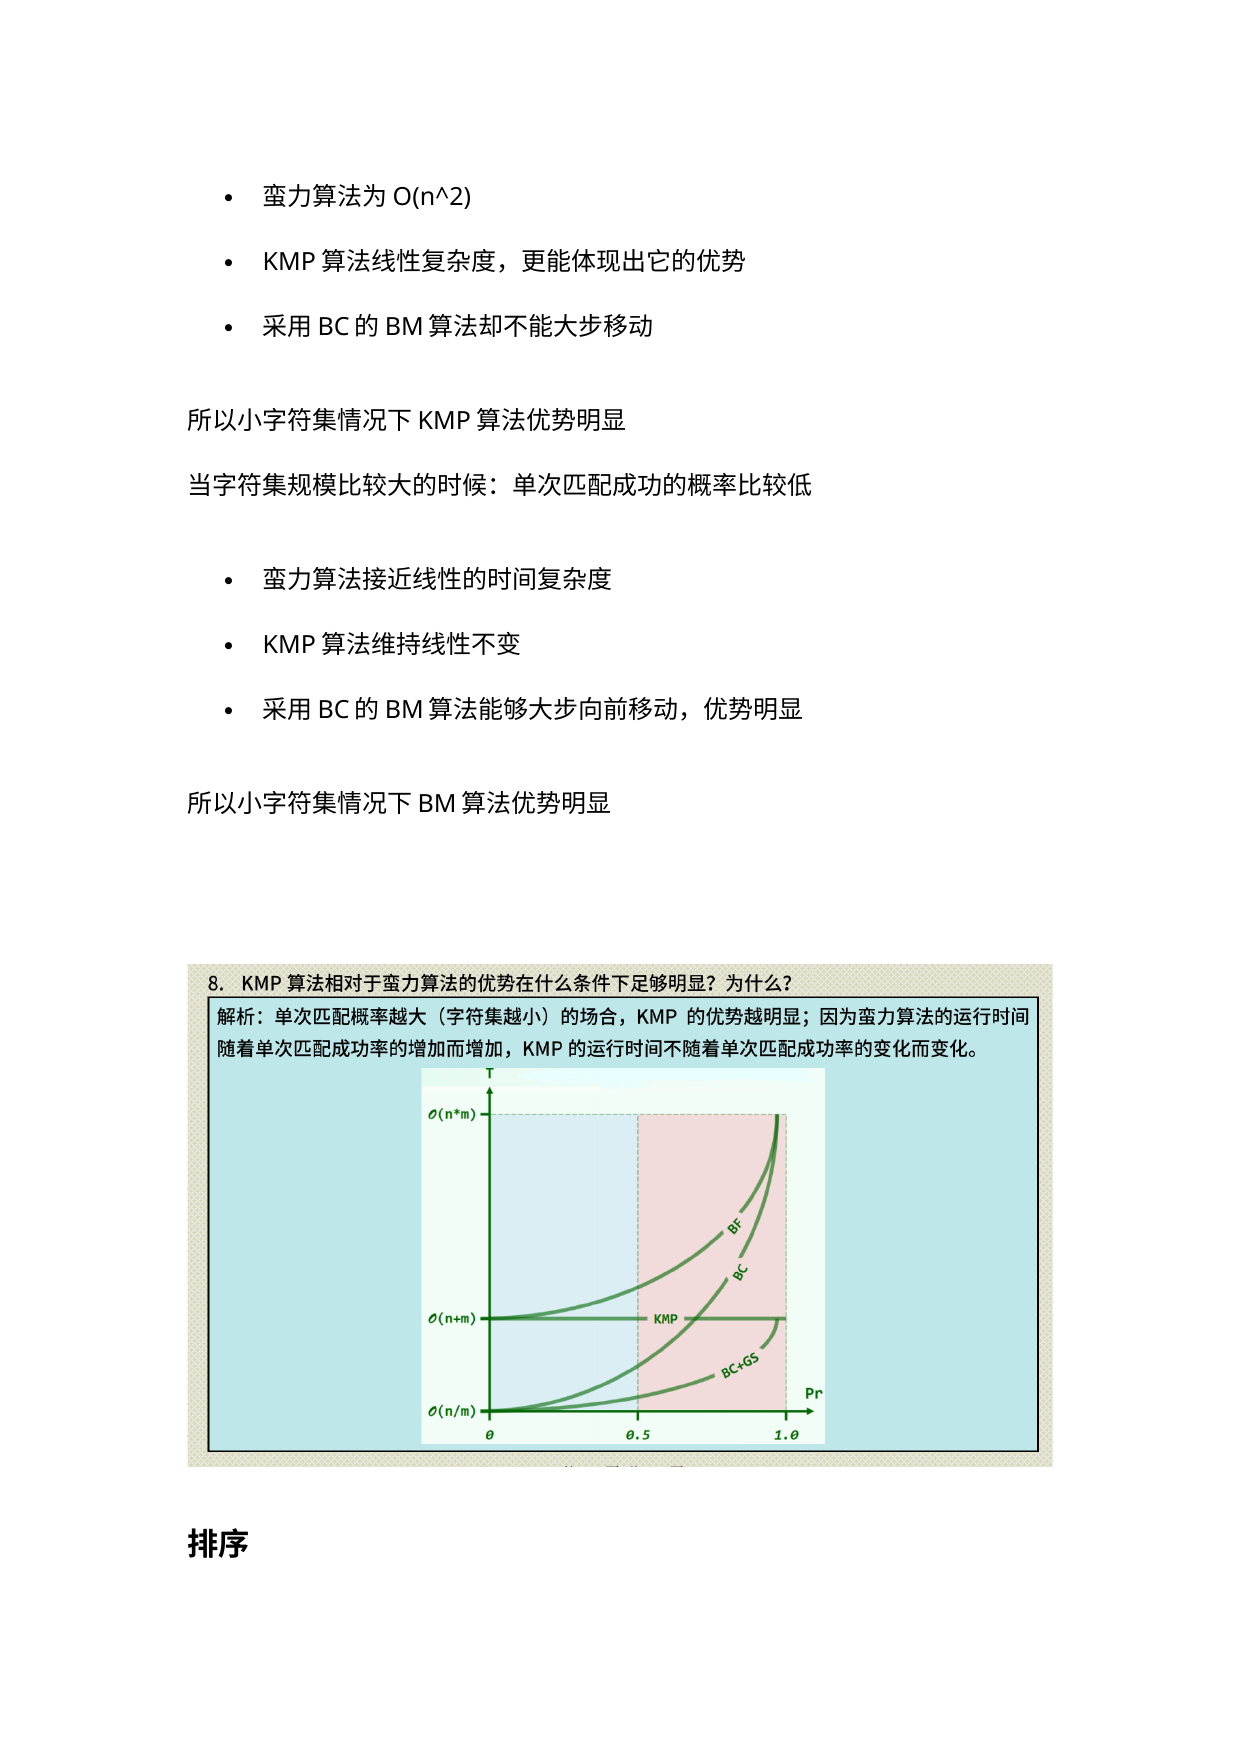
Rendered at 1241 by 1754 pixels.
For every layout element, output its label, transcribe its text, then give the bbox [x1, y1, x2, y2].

list KMP算法线性复杂度，更能体现出它的优势 [225, 227, 1053, 292]
text 排序 [187, 1509, 1053, 1574]
text 所以小字符集情况下KMP算法优势明显 [187, 386, 1053, 451]
list 蛮力算法接近线性的时间复杂度 [225, 545, 1053, 610]
text 所以小字符集情况下BM算法优势明显 [187, 769, 1053, 834]
text 当字符集规模比较大的时候：单次匹配成功的概率比较低 [187, 451, 1053, 516]
list KMP算法维持线性不变 [225, 610, 1053, 675]
list 蛮力算法为O(n^2) [225, 162, 1053, 227]
picture [187, 964, 1053, 1467]
list 采用BC的BM算法能够大步向前移动，优势明显 [225, 675, 1053, 740]
list 采用BC的BM算法却不能大步移动 [225, 292, 1053, 357]
